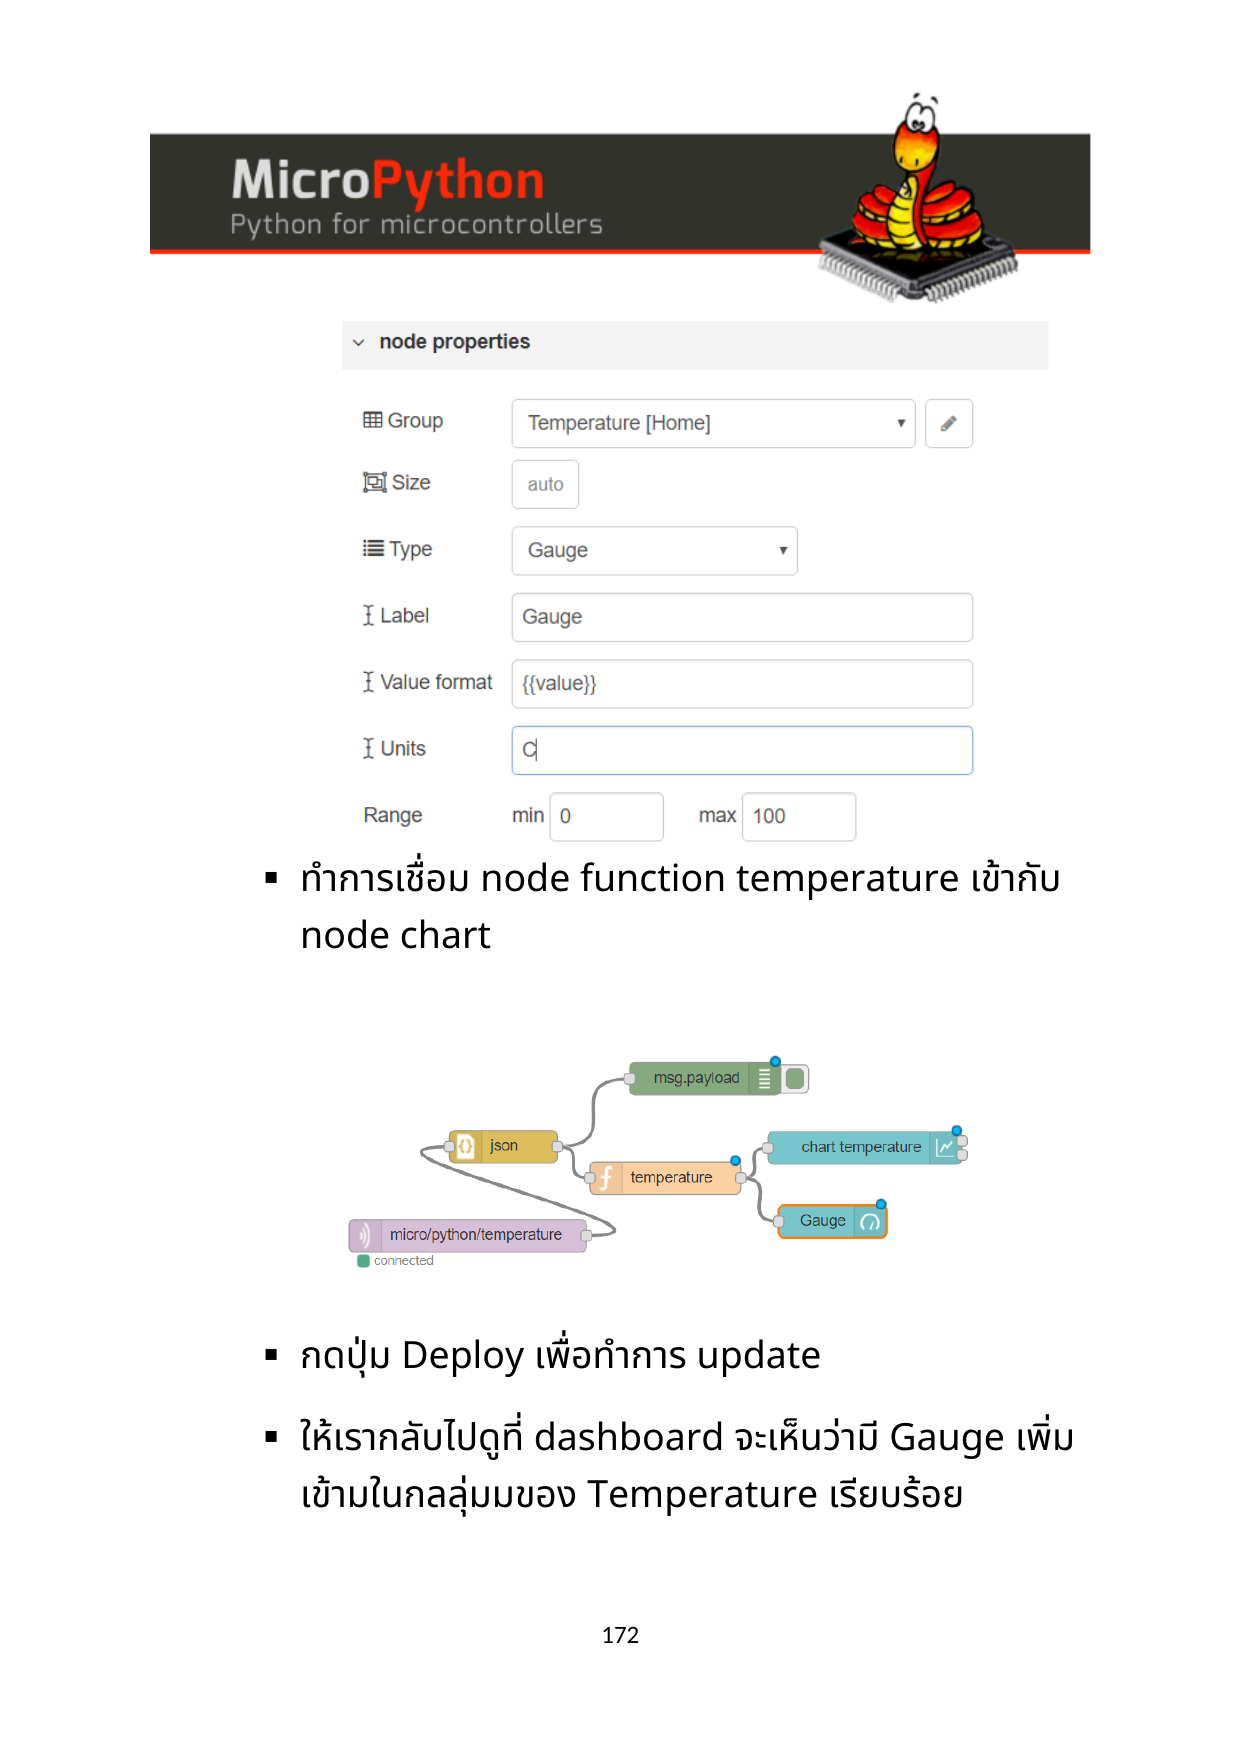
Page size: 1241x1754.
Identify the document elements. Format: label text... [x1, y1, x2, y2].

list ให้เรากลับไปดูที่ dashboard จะเห็นว่ามี Gauge เพิ่มเข้ามในกลลุ่มมของ Temperature เรียบร้อย [262, 1410, 1090, 1524]
list ทำการเชื่อม node function temperature เข้ากับ node chart [262, 851, 1090, 959]
list กดปุ่ม Deploy เพื่อทำการ update [262, 1328, 1090, 1385]
picture [150, 73, 1091, 852]
picture [300, 1010, 1010, 1304]
